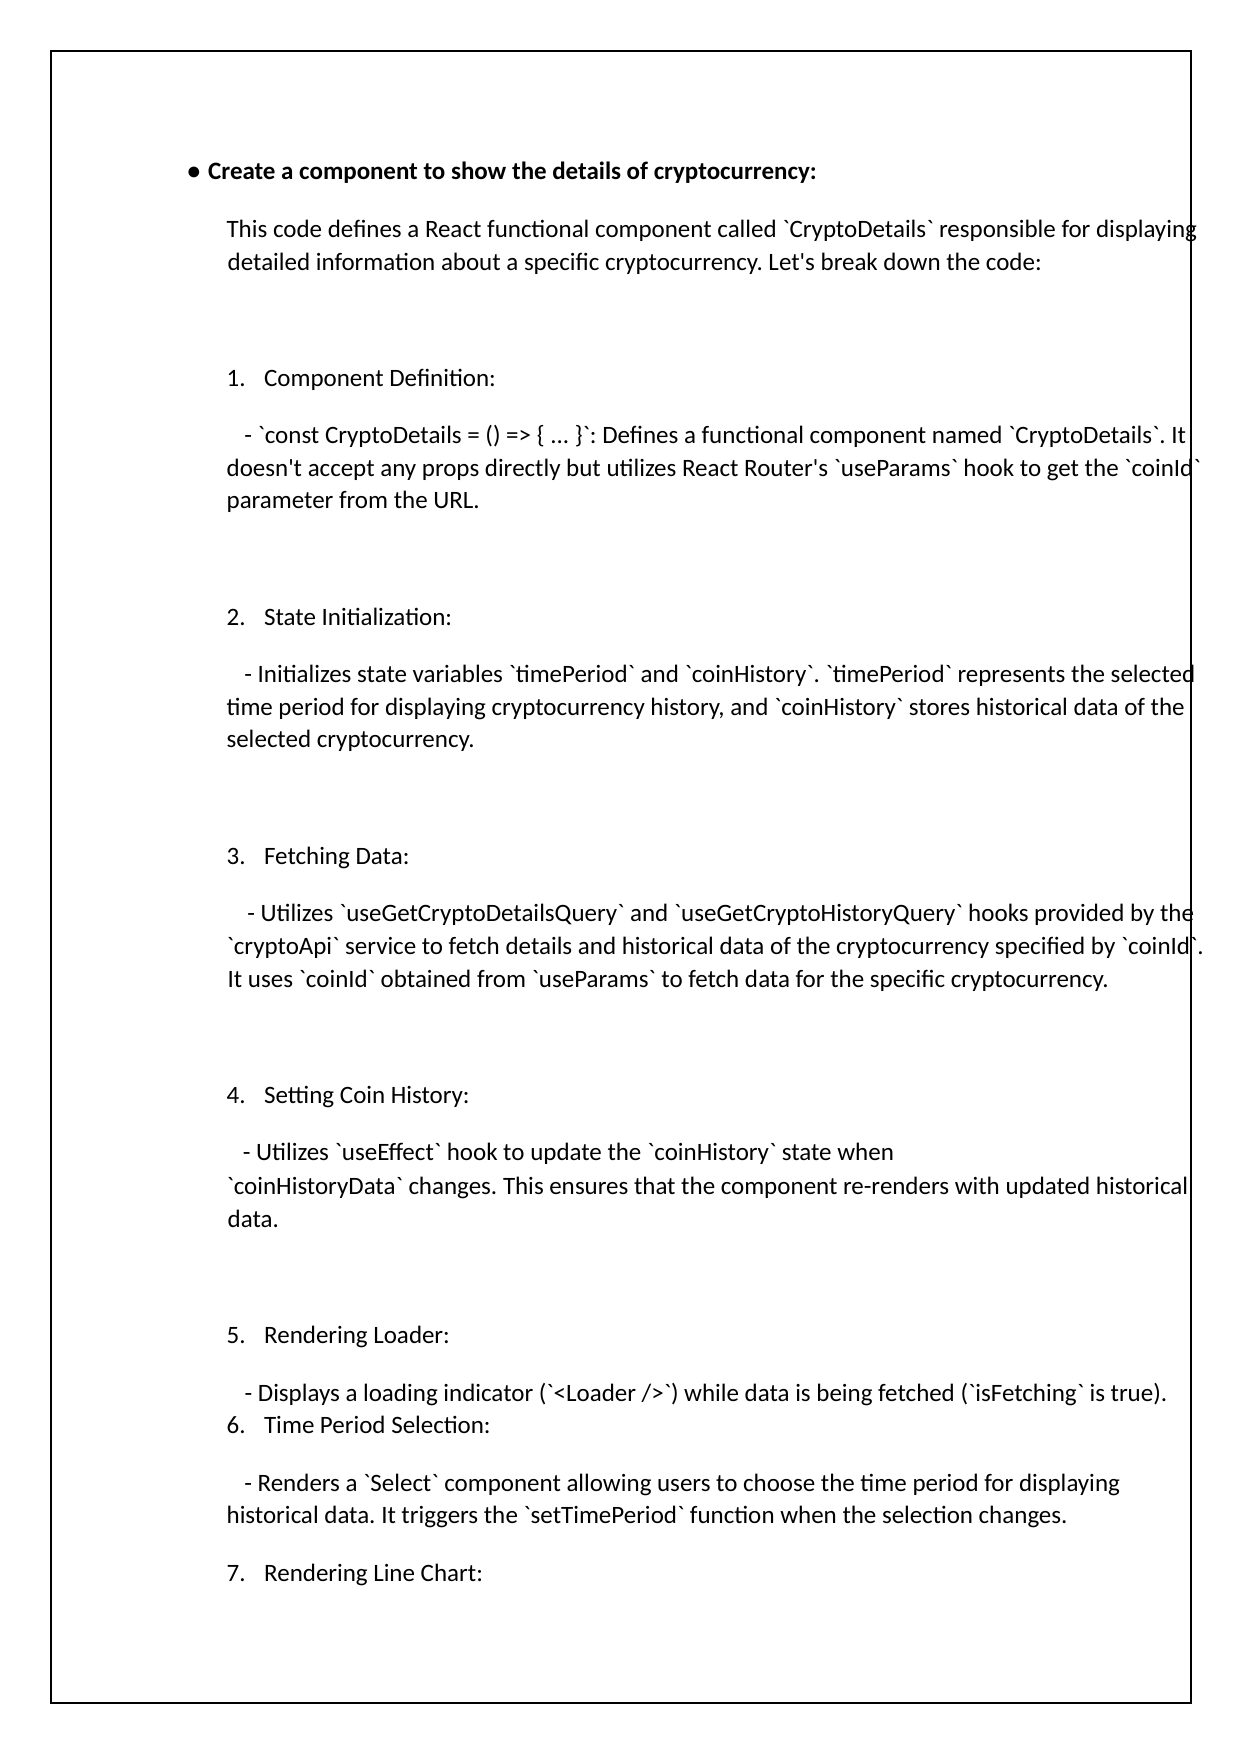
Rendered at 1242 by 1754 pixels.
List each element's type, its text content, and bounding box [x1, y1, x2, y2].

text `cryptoApi` service to fetch details and historical data of the cryptocurrency specified by `coinId`. It uses `coinId` obtained from `useParams` to fetch data for the specific cryptocurrency. [226, 930, 1209, 993]
text - Displays a loading indicator (`<Loader />`) while data is being fetched (`isFetching` is true). [244, 1377, 1209, 1407]
list Component Definition: [226, 362, 1209, 392]
list Setting Coin History: [226, 1079, 1209, 1109]
list Rendering Line Chart: [226, 1557, 1209, 1588]
text - Utilizes `useEffect` hook to update the `coinHistory` state when [243, 1136, 1209, 1167]
list Rendering Loader: [226, 1319, 1209, 1350]
text - Utilizes `useGetCryptoDetailsQuery` and `useGetCryptoHistoryQuery` hooks provided by the [150, 897, 1194, 928]
text - `const CryptoDetails = () => { ... }`: Defines a functional component named `CryptoDetails`. It doesn't accept any props directly but utilizes React Router's `useParams` hook to get the `coinId` parameter from the URL. [226, 419, 1209, 515]
text `coinHistoryData` changes. This ensures that the component re-renders with updated historical data. [226, 1170, 1209, 1233]
list State Initialization: [226, 601, 1209, 631]
text - Renders a `Select` component allowing users to choose the time period for displaying historical data. It triggers the `setTimePeriod` function when the selection changes. [226, 1467, 1209, 1530]
text This code defines a React functional component called `CryptoDetails` responsible for displaying detailed information about a specific cryptocurrency. Let's break down the code: [226, 213, 1209, 276]
list Create a component to show the details of cryptocurrency: [186, 155, 1210, 185]
text - Initializes state variables `timePeriod` and `coinHistory`. `timePeriod` represents the selected time period for displaying cryptocurrency history, and `coinHistory` stores historical data of the selected cryptocurrency. [226, 658, 1209, 754]
list Time Period Selection: [226, 1409, 1209, 1440]
list Fetching Data: [226, 840, 1209, 870]
